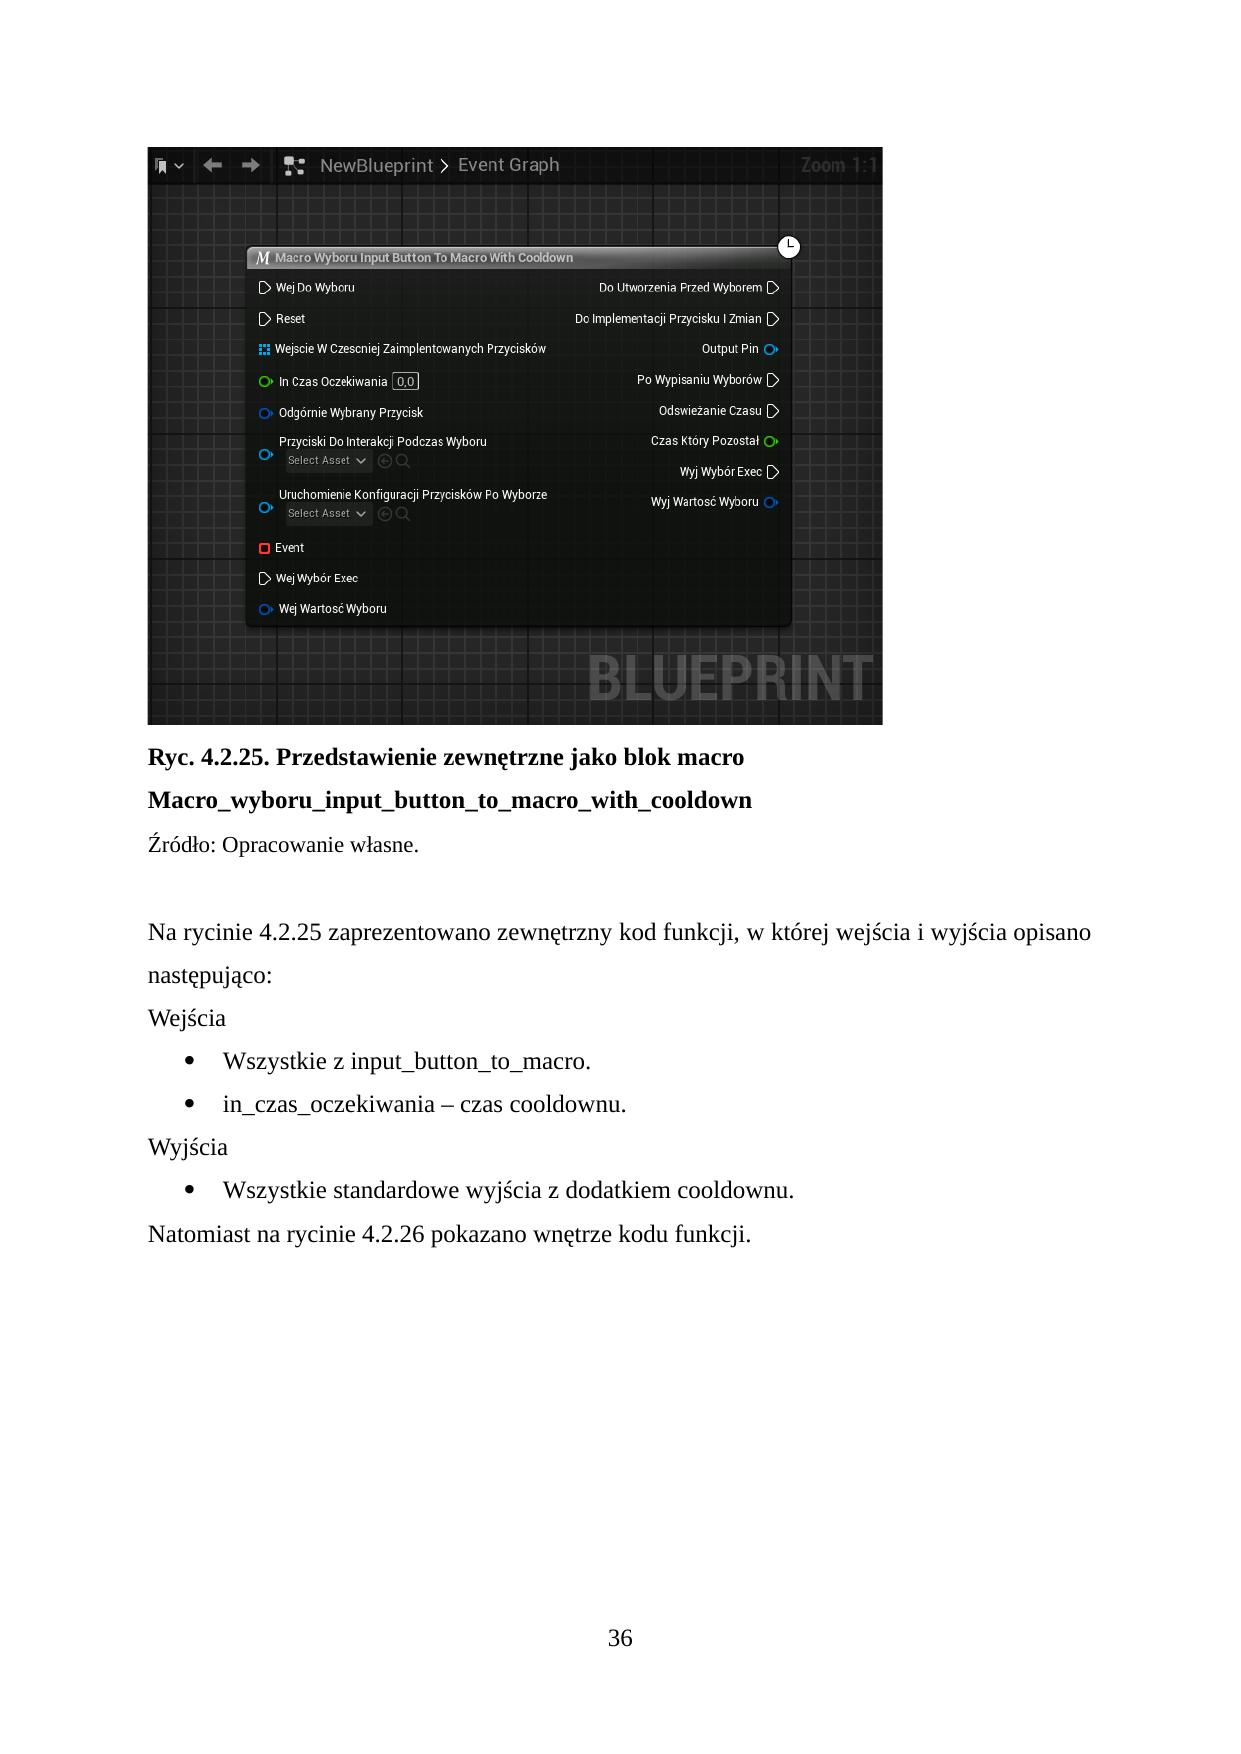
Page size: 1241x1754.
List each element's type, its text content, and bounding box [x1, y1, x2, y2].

text Natomiast na rycinie 4.2.26 pokazano wnętrze kodu funkcji. [148, 1219, 1093, 1247]
list Wszystkie standardowe wyjścia z dodatkiem cooldownu. [185, 1176, 1093, 1204]
text Wyjścia [148, 1132, 1093, 1161]
list Wszystkie z input_button_to_macro. [185, 1046, 1093, 1075]
picture [147, 147, 883, 725]
list in_czas_oczekiwania – czas cooldownu. [185, 1089, 1093, 1118]
text Wejścia [148, 1003, 1093, 1032]
text Na rycinie 4.2.25 zaprezentowano zewnętrzny kod funkcji, w której wejścia i wyjścia opisano następująco: [148, 917, 1093, 989]
text Ryc. 4.2.25. Przedstawienie zewnętrzne jako blok macro Macro_wyboru_input_button_to_macro_with_cooldown [148, 742, 1093, 814]
text Źródło: Opracowanie własne. [148, 832, 1093, 858]
